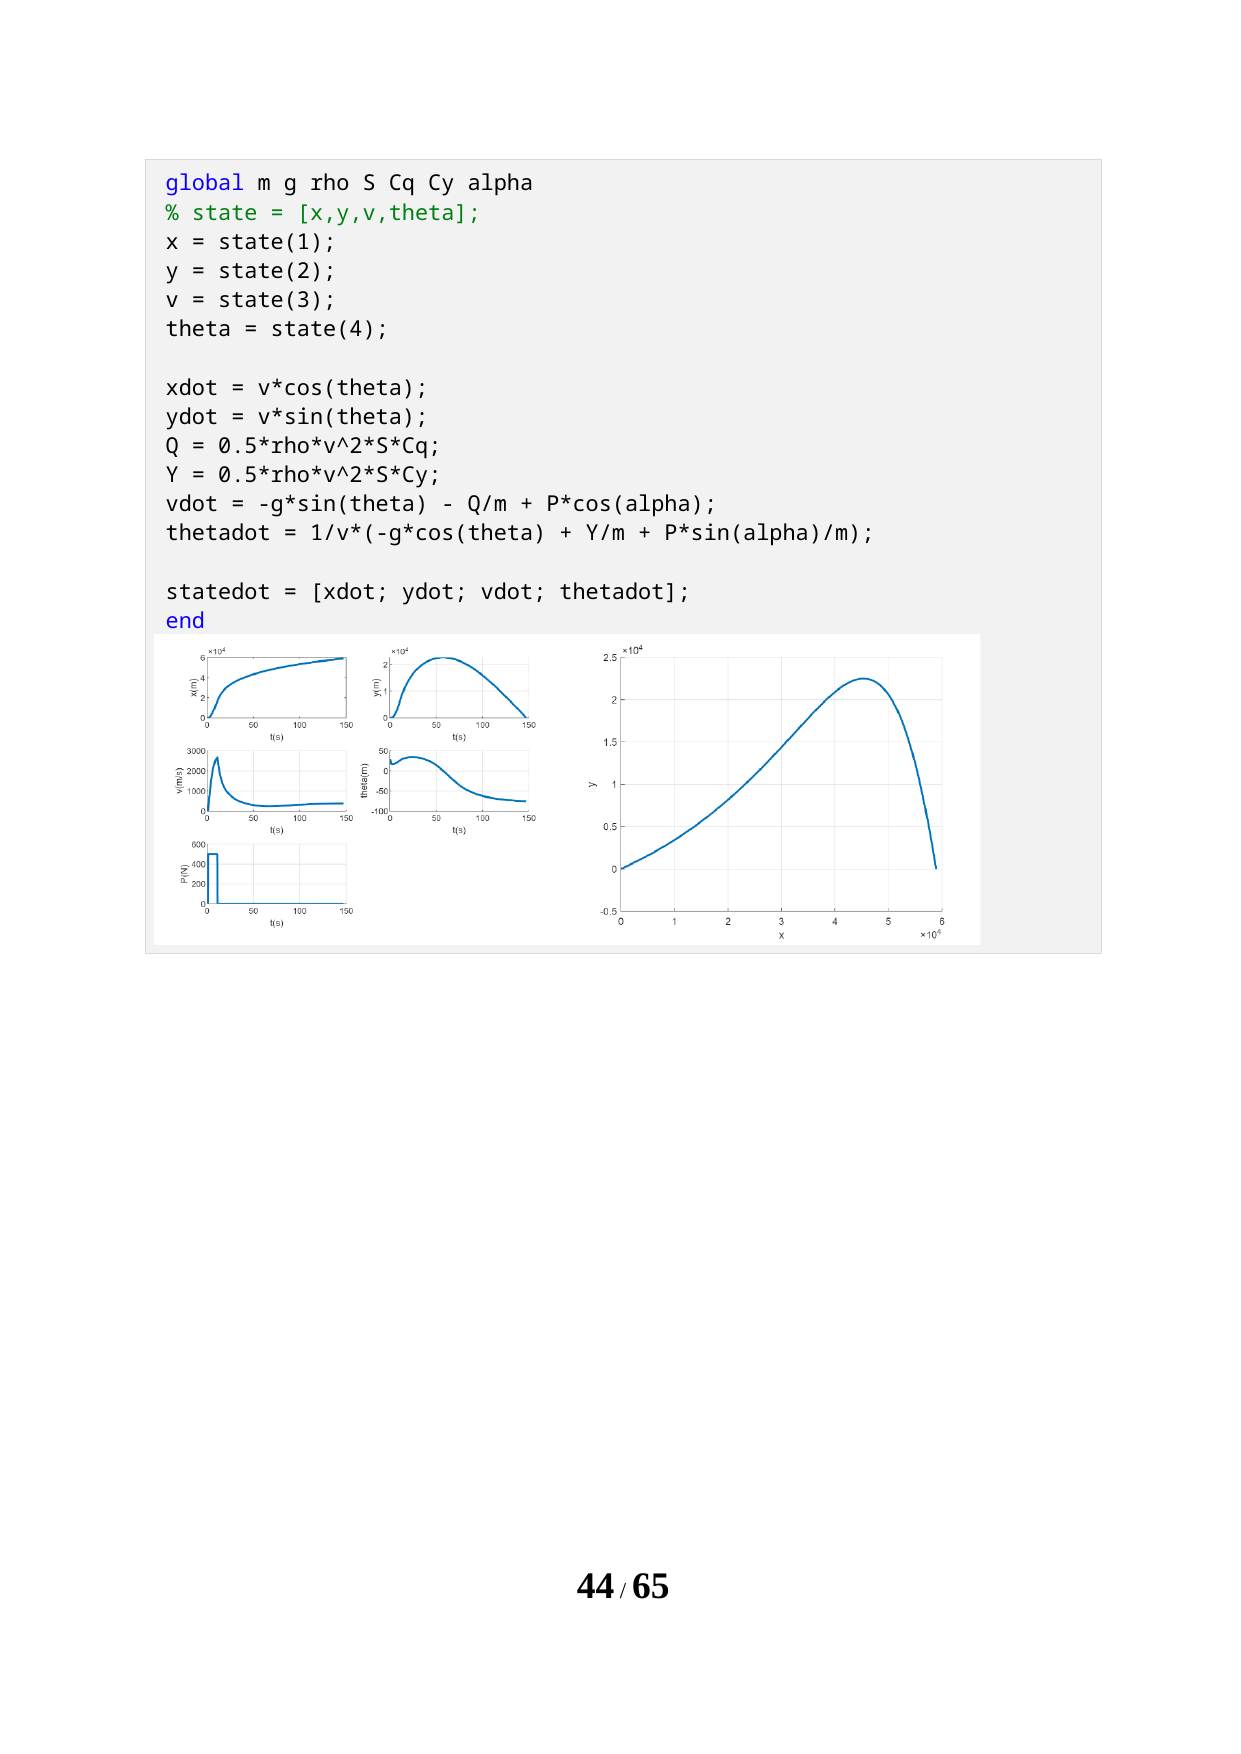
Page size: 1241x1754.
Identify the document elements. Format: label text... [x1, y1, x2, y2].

text x = state(1); [146, 217, 1101, 246]
text y = state(2); [146, 246, 1101, 275]
text theta = state(4); [146, 304, 1101, 334]
text xdot = v*cos(theta); [146, 363, 1101, 392]
text global m g rho S Cq Cy alpha [146, 160, 1101, 188]
text end [146, 596, 1101, 625]
text v = state(3); [146, 275, 1101, 304]
text ydot = v*sin(theta); [146, 392, 1101, 421]
text % state = [x,y,v,theta]; [146, 188, 1101, 217]
picture [153, 634, 981, 945]
text statedot = [xdot; ydot; vdot; thetadot]; [146, 567, 1101, 596]
text vdot = -g*sin(theta) - Q/m + P*cos(alpha); [146, 479, 1101, 509]
text thetadot = 1/v*(-g*cos(theta) + Y/m + P*sin(alpha)/m); [146, 509, 1101, 538]
text Y = 0.5*rho*v^2*S*Cy; [146, 450, 1101, 479]
text Q = 0.5*rho*v^2*S*Cq; [146, 421, 1101, 450]
